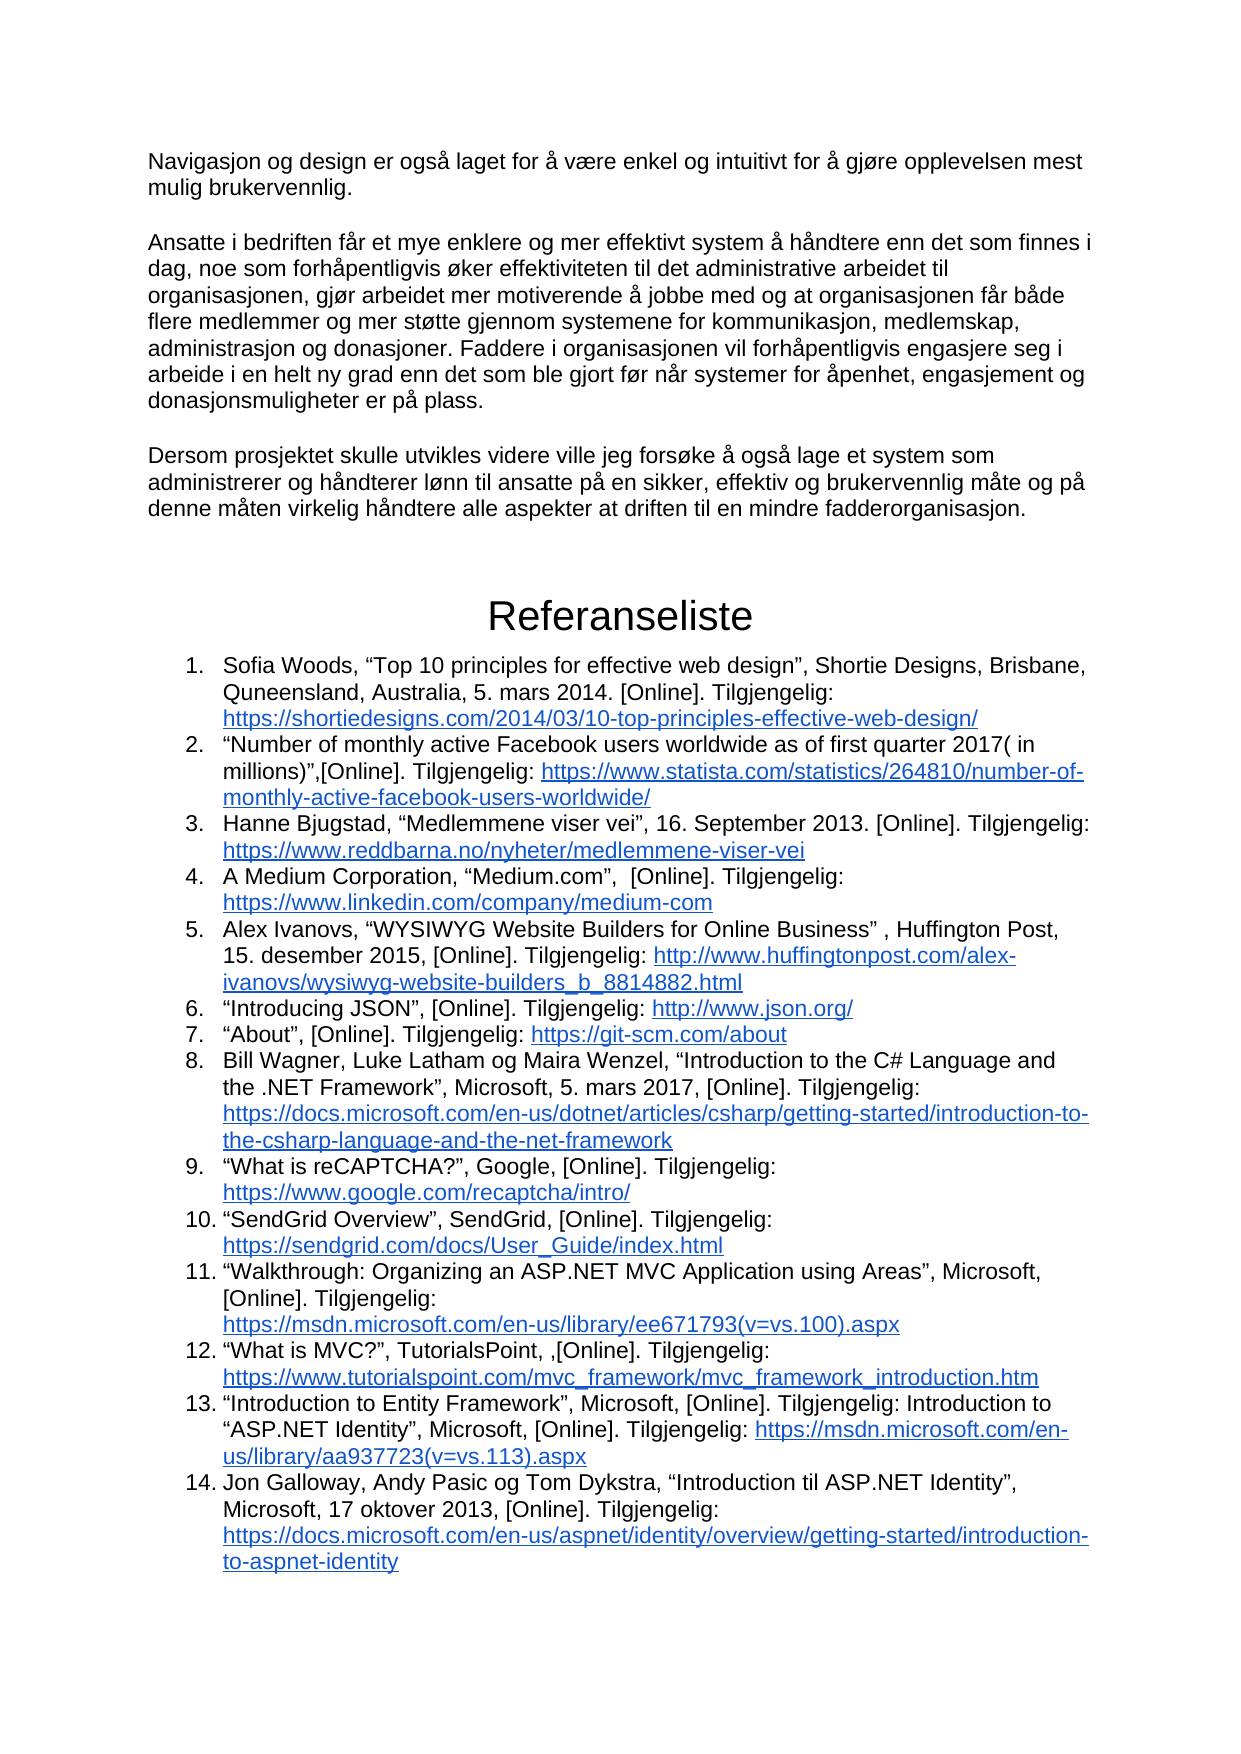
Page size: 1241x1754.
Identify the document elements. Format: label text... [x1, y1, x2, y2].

list “Number of monthly active Facebook users worldwide as of first quarter 2017( in millions)”,[Online]. Tilgjengelig: https://www.statista.com/statistics/264810/number-of-monthly-active-facebook-users-worldwide/ [185, 731, 1093, 810]
list A Medium Corporation, “Medium.com”, [Online]. Tilgjengelig: https://www.linkedin.com/company/medium-com [185, 863, 1093, 916]
list Alex Ivanovs, “WYSIWYG Website Builders for Online Business” , Huffington Post, 15. desember 2015, [Online]. Tilgjengelig: http://www.huffingtonpost.com/alex-ivanovs/wysiwyg-website-builders_b_8814882.html [185, 916, 1093, 995]
list Hanne Bjugstad, “Medlemmene viser vei”, 16. September 2013. [Online]. Tilgjengelig: https://www.reddbarna.no/nyheter/medlemmene-viser-vei [185, 810, 1093, 863]
list “What is MVC?”, TutorialsPoint, ,[Online]. Tilgjengelig: https://www.tutorialspoint.com/mvc_framework/mvc_framework_introduction.htm [185, 1337, 1093, 1390]
text Ansatte i bedriften får et mye enklere og mer effektivt system å håndtere enn det som finnes i dag, noe som forhåpentligvis øker effektiviteten til det administrative arbeidet til organisasjonen, gjør arbeidet mer motiverende å jobbe med og at organisasjonen får både flere medlemmer og mer støtte gjennom systemene for kommunikasjon, medlemskap, administrasjon og donasjoner. Faddere i organisasjonen vil forhåpentligvis engasjere seg i arbeide i en helt ny grad enn det som ble gjort før når systemer for åpenhet, engasjement og donasjonsmuligheter er på plass. [148, 229, 1093, 413]
text Referanseliste [148, 592, 1093, 640]
list “What is reCAPTCHA?”, Google, [Online]. Tilgjengelig: https://www.google.com/recaptcha/intro/ [185, 1153, 1093, 1206]
list “Introduction to Entity Framework”, Microsoft, [Online]. Tilgjengelig: Introduction to “ASP.NET Identity”, Microsoft, [Online]. Tilgjengelig: https://msdn.microsoft.com/en-us/library/aa937723(v=vs.113).aspx [185, 1390, 1093, 1469]
text Dersom prosjektet skulle utvikles videre ville jeg forsøke å også lage et system som administrerer og håndterer lønn til ansatte på en sikker, effektiv og brukervennlig måte og på denne måten virkelig håndtere alle aspekter at driften til en mindre fadderorganisasjon. [148, 442, 1093, 521]
list “About”, [Online]. Tilgjengelig: https://git-scm.com/about [185, 1021, 1093, 1047]
list Jon Galloway, Andy Pasic og Tom Dykstra, “Introduction til ASP.NET Identity”, Microsoft, 17 oktover 2013, [Online]. Tilgjengelig: https://docs.microsoft.com/en-us/aspnet/identity/overview/getting-started/introduction-to-aspnet-identity [185, 1469, 1093, 1574]
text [148, 148, 1093, 200]
list “Introducing JSON”, [Online]. Tilgjengelig: http://www.json.org/ [185, 995, 1093, 1021]
list Bill Wagner, Luke Latham og Maira Wenzel, “Introduction to the C# Language and the .NET Framework”, Microsoft, 5. mars 2017, [Online]. Tilgjengelig: https://docs.microsoft.com/en-us/dotnet/articles/csharp/getting-started/introduction-to-the-csharp-language-and-the-net-framework [185, 1047, 1093, 1153]
list “Walkthrough: Organizing an ASP.NET MVC Application using Areas”, Microsoft, [Online]. Tilgjengelig: https://msdn.microsoft.com/en-us/library/ee671793(v=vs.100).aspx [185, 1258, 1093, 1337]
list “SendGrid Overview”, SendGrid, [Online]. Tilgjengelig: https://sendgrid.com/docs/User_Guide/index.html [185, 1206, 1093, 1258]
list Sofia Woods, “Top 10 principles for effective web design”, Shortie Designs, Brisbane, Quneensland, Australia, 5. mars 2014. [Online]. Tilgjengelig: https://shortiedesigns.com/2014/03/10-top-principles-effective-web-design/ [185, 652, 1093, 731]
